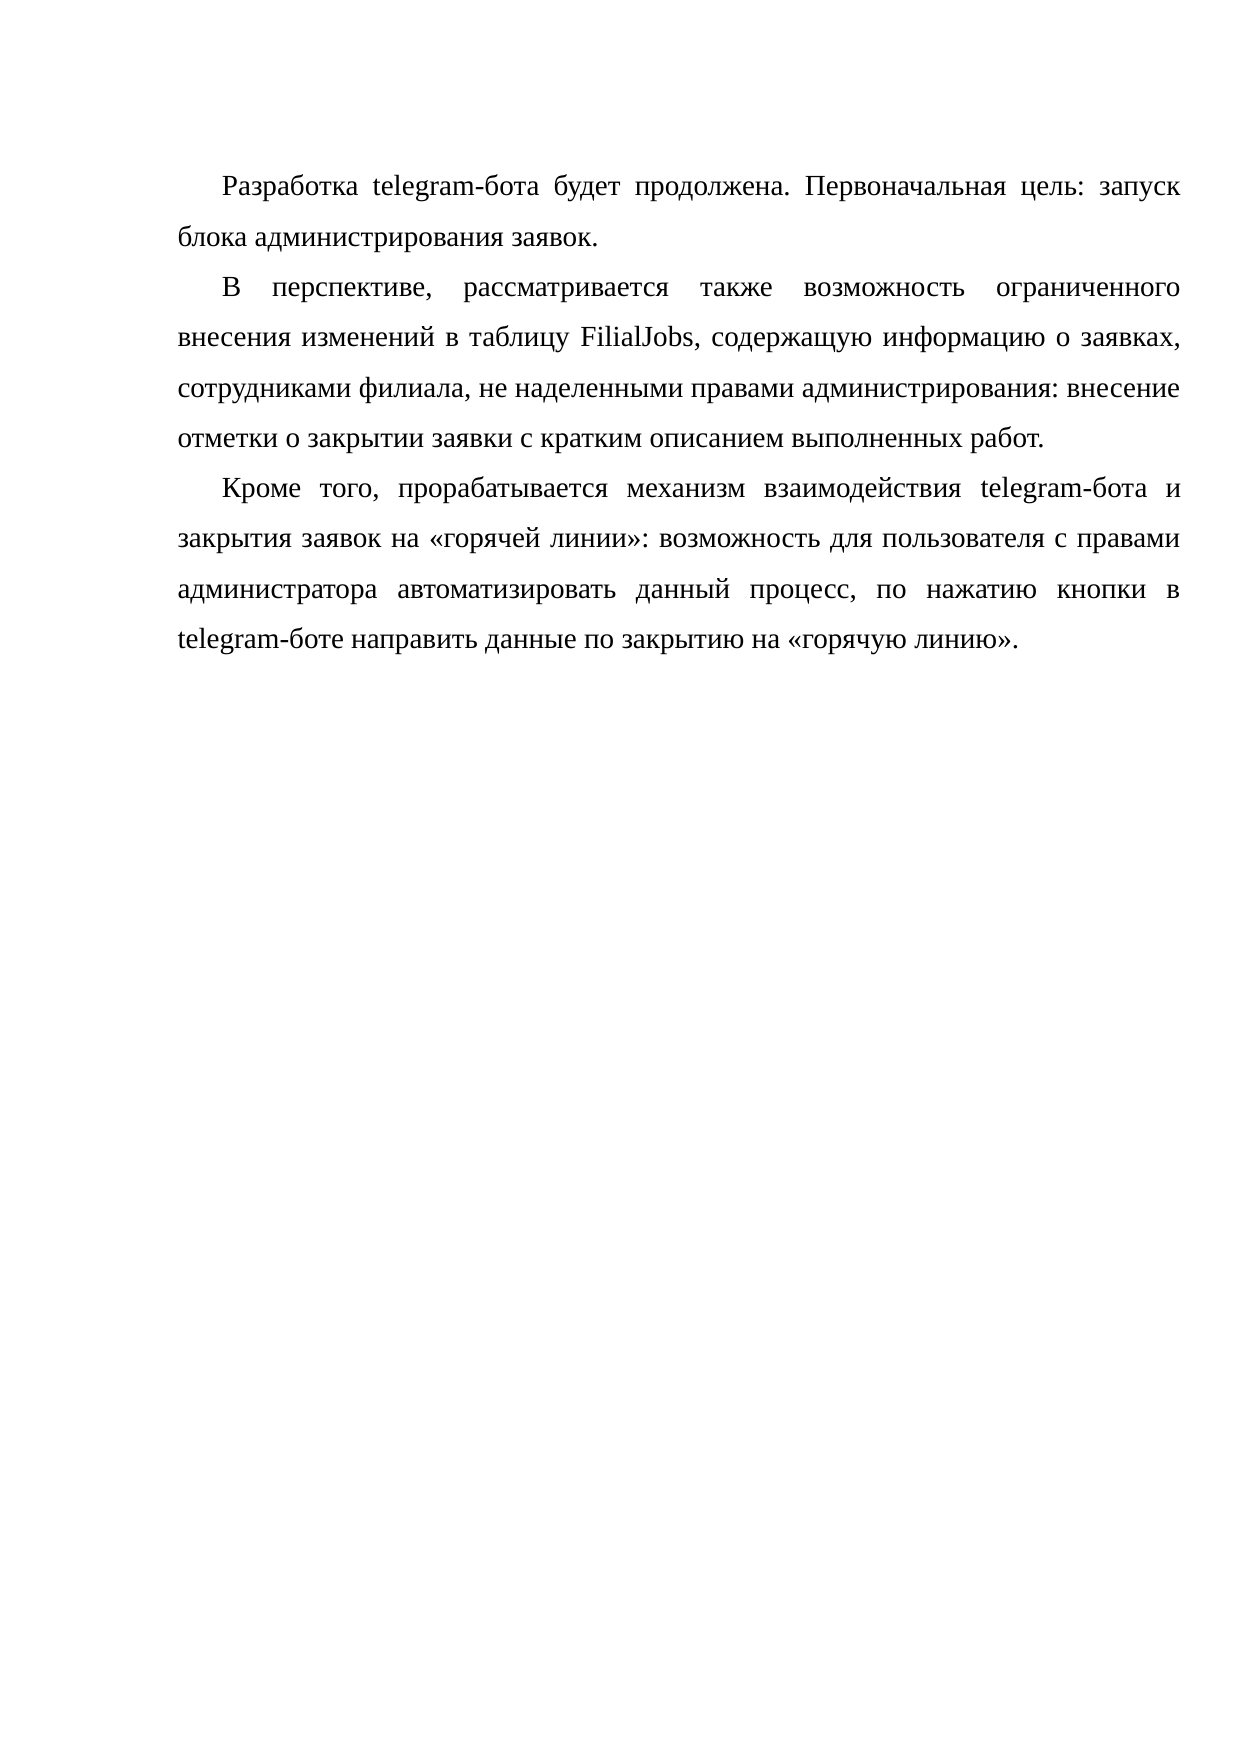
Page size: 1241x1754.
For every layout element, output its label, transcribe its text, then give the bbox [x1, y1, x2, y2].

list Кроме того, прорабатывается механизм взаимодействия telegram-бота и закрытия заявок на «горячей линии»: возможность для пользователя с правами администратора автоматизировать данный процесс, по нажатию кнопки в telegram-боте направить данные по закрытию на «горячую линию». [177, 470, 1181, 655]
list Разработка telegram-бота будет продолжена. Первоначальная цель: запуск блока администрирования заявок. [177, 168, 1181, 252]
list В перспективе, рассматривается также возможность ограниченного внесения изменений в таблицу FilialJobs, содержащую информацию о заявках, сотрудниками филиала, не наделенными правами администрирования: внесение отметки о закрытии заявки с кратким описанием выполненных работ. [177, 269, 1181, 453]
